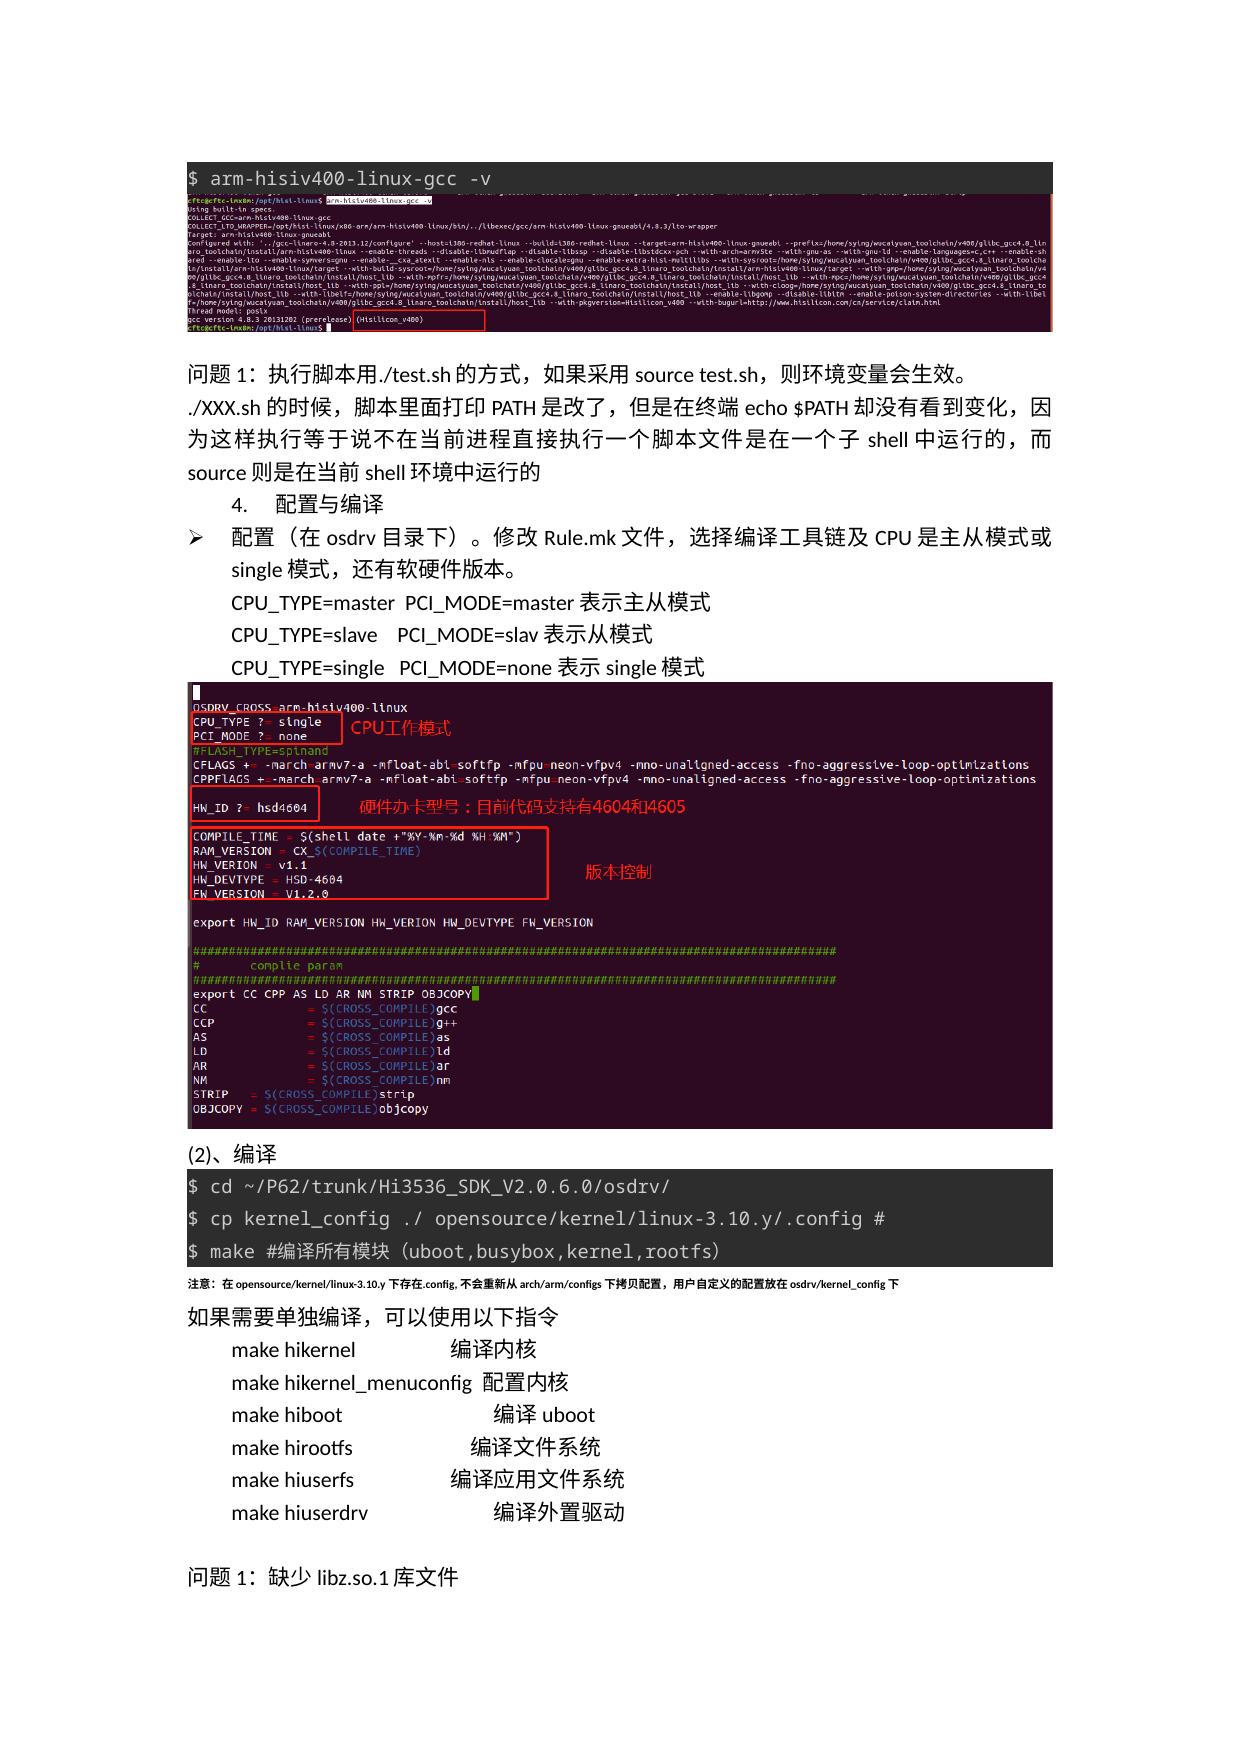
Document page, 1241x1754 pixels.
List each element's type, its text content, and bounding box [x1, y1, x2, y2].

text make hiboot 编译uboot [187, 1397, 1053, 1429]
text ./XXX.sh的时候，脚本里面打印PATH是改了，但是在终端echo $PATH却没有看到变化，因为这样执行等于说不在当前进程直接执行一个脚本文件是在一个子shell中运行的，而source则是在当前shell环境中运行的 [187, 389, 1053, 487]
text $ make #编译所有模块（uboot,busybox,kernel,rootfs） [187, 1234, 1053, 1267]
text $ cd ~/P62/trunk/Hi3536_SDK_V2.0.6.0/osdrv/ [187, 1169, 1053, 1202]
text make hirootfs 编译文件系统 [187, 1429, 1053, 1462]
subtitle 配置与编译 [231, 487, 1053, 519]
text (2)、编译 [187, 1137, 1053, 1169]
list 配置（在osdrv目录下）。修改Rule.mk文件，选择编译工具链及CPU是主从模式或single模式，还有软硬件版本。 [187, 519, 1053, 584]
text make hiuserfs 编译应用文件系统 [187, 1462, 1053, 1494]
text 问题1：缺少libz.so.1库文件 [187, 1559, 1053, 1592]
text 注意：在opensource/kernel/linux-3.10.y下存在.config, 不会重新从arch/arm/configs下拷贝配置，用户自定义的配置放在osdrv/kernel_config下 [187, 1267, 1053, 1299]
text make hikernel 编译内核 [187, 1332, 1053, 1364]
picture [187, 682, 1053, 1129]
text 如果需要单独编译，可以使用以下指令 [187, 1299, 1053, 1332]
text $ cp kernel_config ./ opensource/kernel/linux-3.10.y/.config # [187, 1202, 1053, 1234]
text make hiuserdrv 编译外置驱动 [187, 1494, 1053, 1527]
text CPU_TYPE=single PCI_MODE=none 表示single模式 [187, 649, 1053, 682]
text $ arm-hisiv400-linux-gcc -v [187, 162, 1053, 194]
text make hikernel_menuconfig 配置内核 [187, 1364, 1053, 1397]
text CPU_TYPE=slave PCI_MODE=slav 表示从模式 [187, 617, 1053, 649]
picture [187, 194, 1053, 332]
text CPU_TYPE=master PCI_MODE=master 表示主从模式 [187, 584, 1053, 617]
text 问题1：执行脚本用./test.sh的方式，如果采用source test.sh，则环境变量会生效。 [187, 357, 1053, 389]
